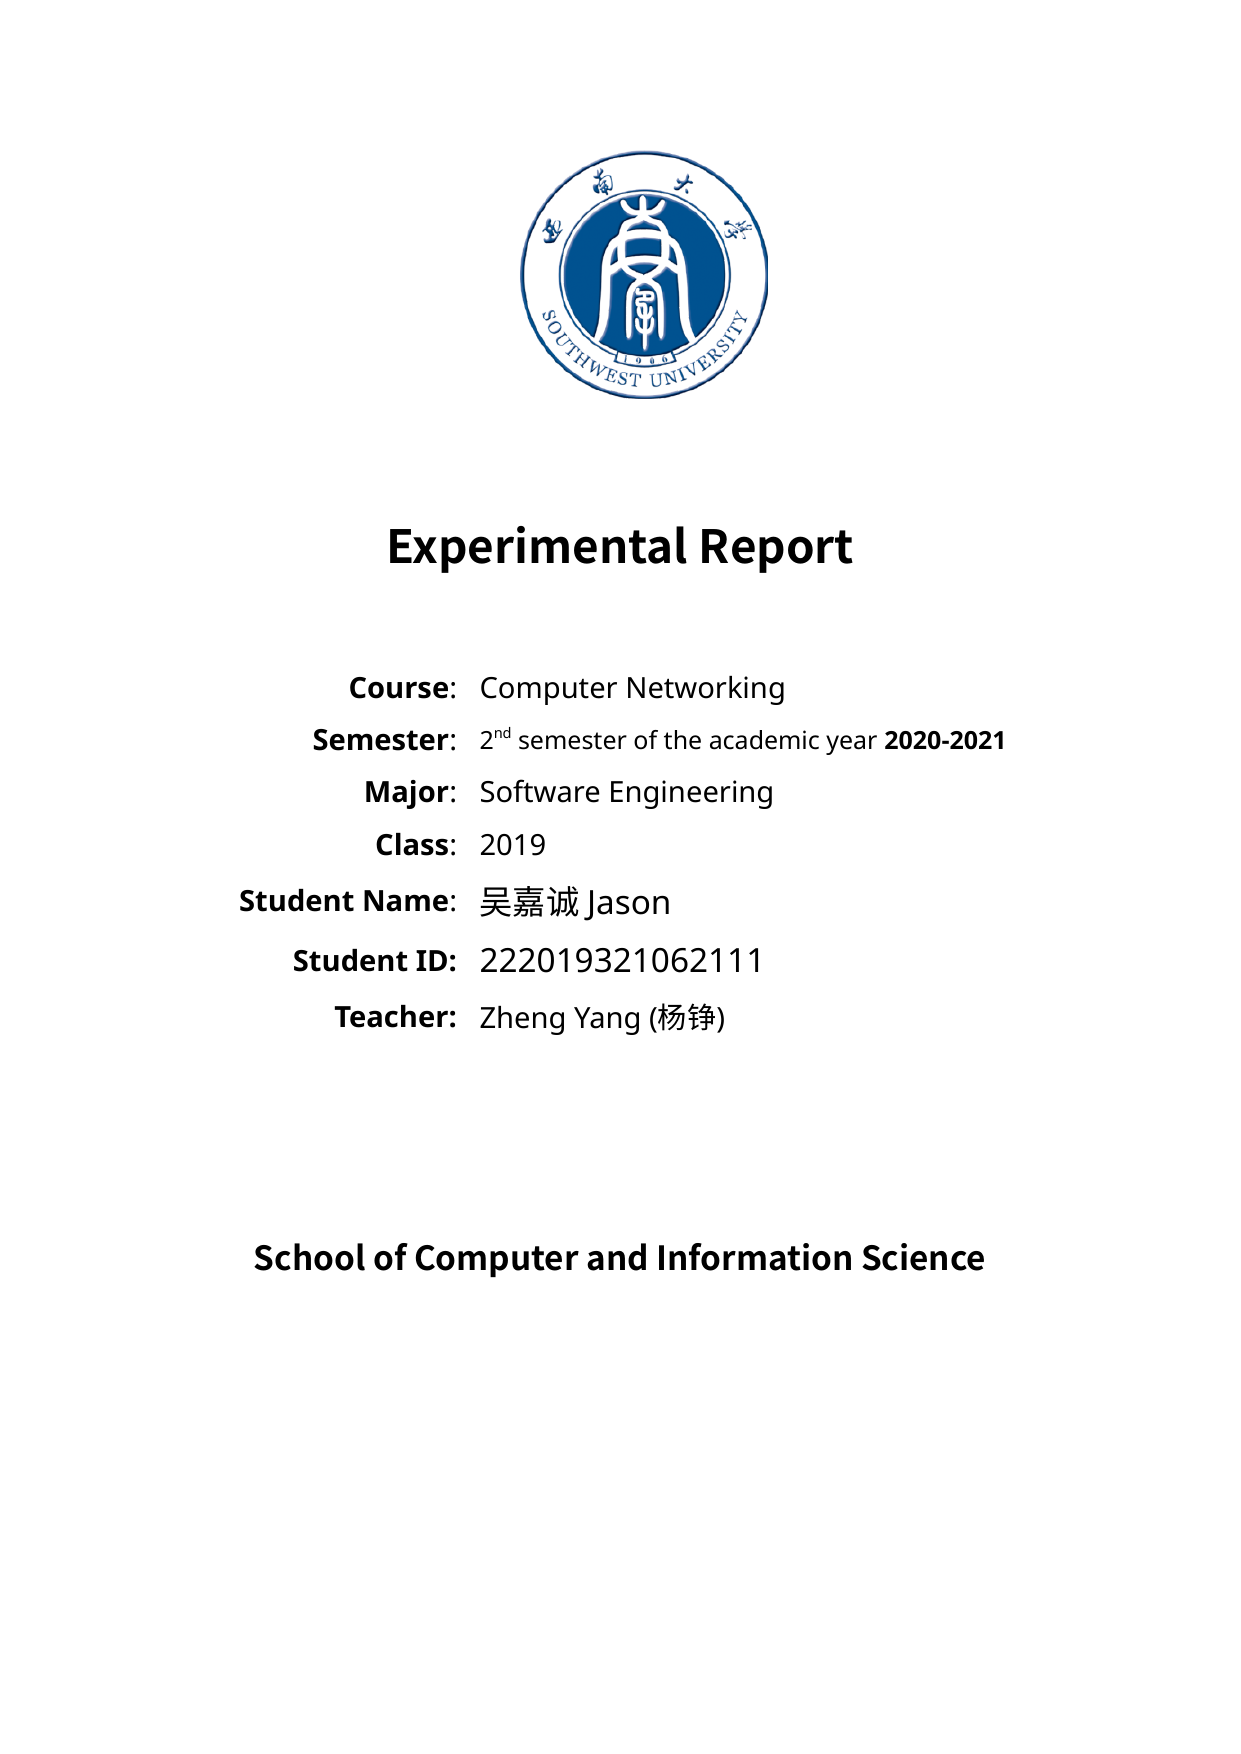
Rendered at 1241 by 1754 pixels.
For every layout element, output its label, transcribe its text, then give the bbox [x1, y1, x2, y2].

table_cell 2019 [468, 824, 1063, 876]
table_header Computer Networking [468, 668, 1063, 719]
picture [519, 150, 768, 399]
table_cell Software Engineering [468, 772, 1063, 824]
table_cell Class: [176, 824, 468, 876]
text Experimental Report [187, 510, 1053, 577]
table_cell Student Name: [176, 876, 468, 937]
table_cell 2nd semester of the academic year 2020-2021 [468, 720, 1063, 772]
table_cell Semester: [176, 720, 468, 772]
table_header Course: [176, 668, 468, 719]
table_cell Student ID: [176, 937, 468, 995]
table_cell 222019321062111 [468, 937, 1063, 995]
table_cell 吴嘉诚 Jason [468, 876, 1063, 937]
table_cell Zheng Yang (杨铮) [468, 995, 1063, 1050]
text School of Computer and Information Science [187, 1232, 1053, 1280]
table_cell Major: [176, 772, 468, 824]
table_cell Teacher: [176, 995, 468, 1050]
